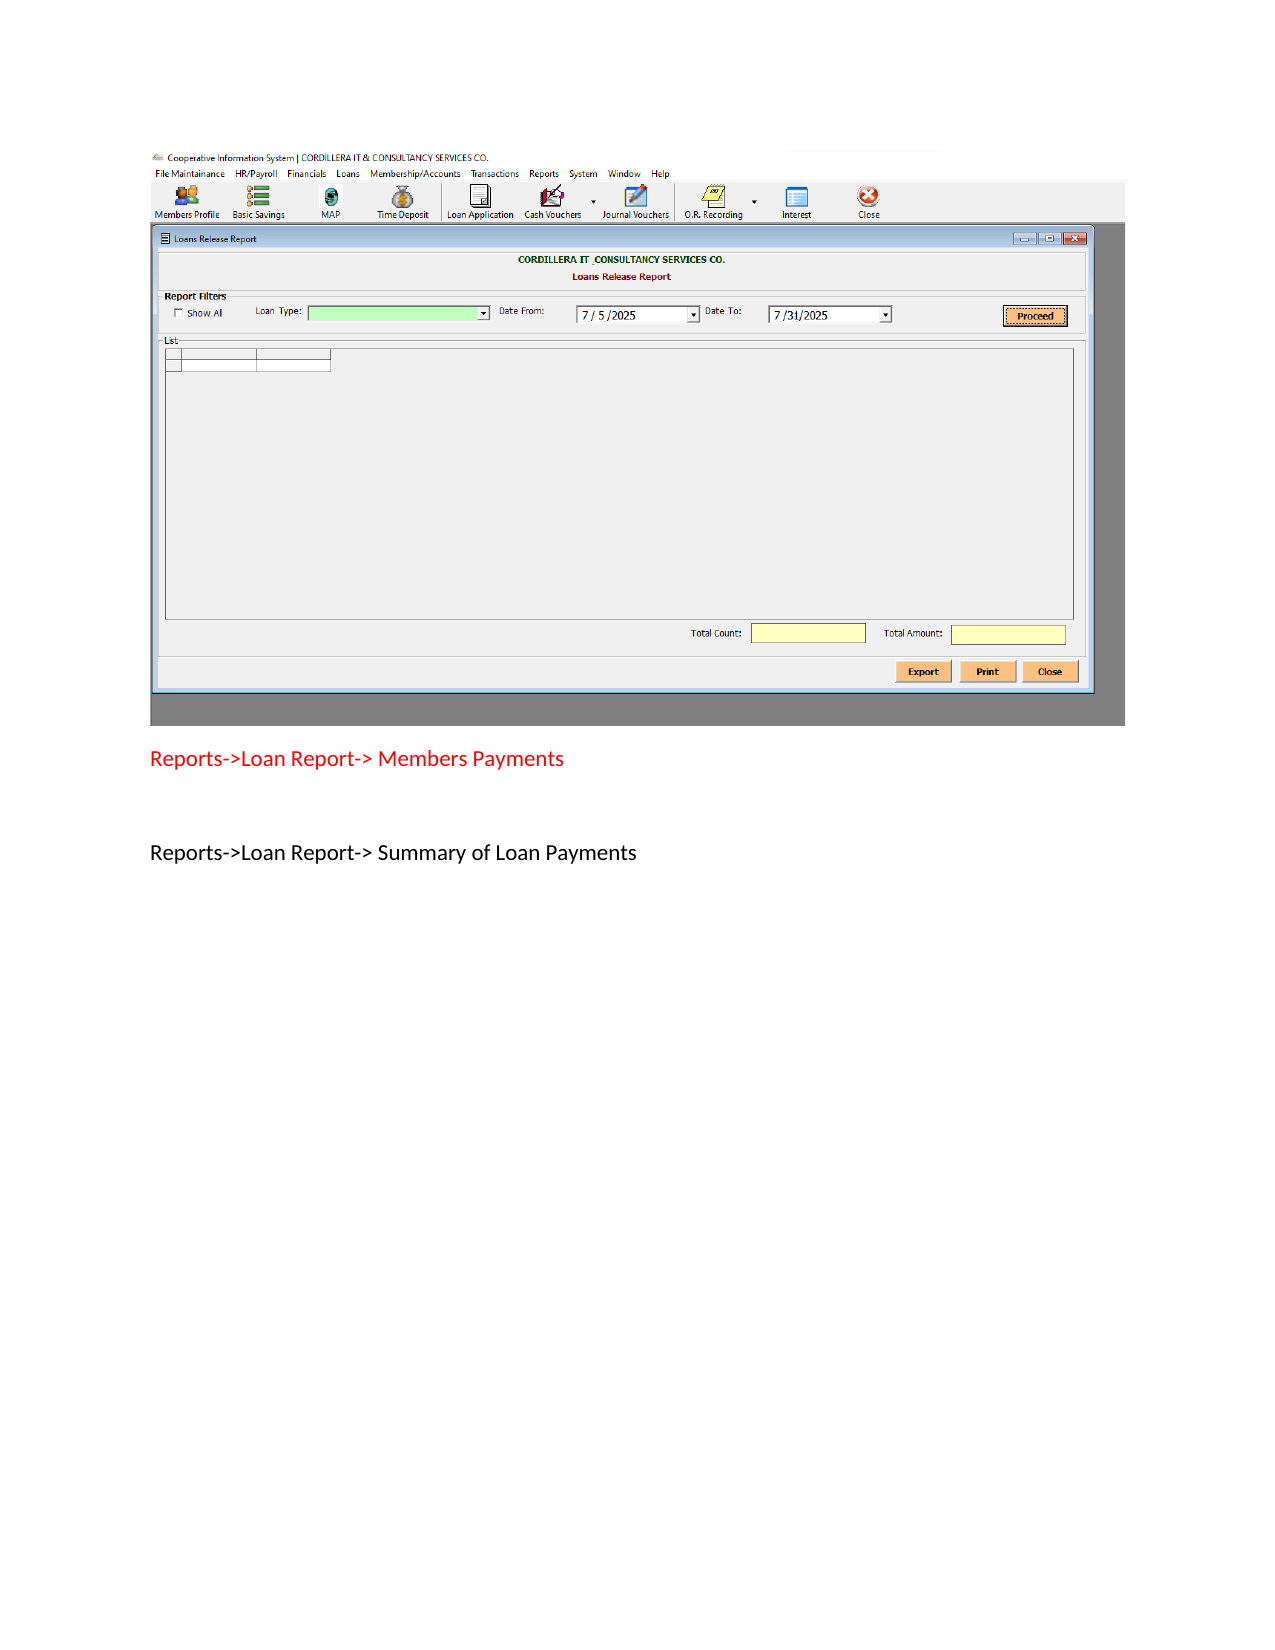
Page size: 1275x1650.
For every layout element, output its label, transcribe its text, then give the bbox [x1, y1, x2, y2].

text Reports->Loan Report-> Members Payments [150, 744, 1125, 772]
picture [150, 150, 1125, 726]
text Reports->Loan Report-> Summary of Loan Payments [150, 838, 1125, 866]
